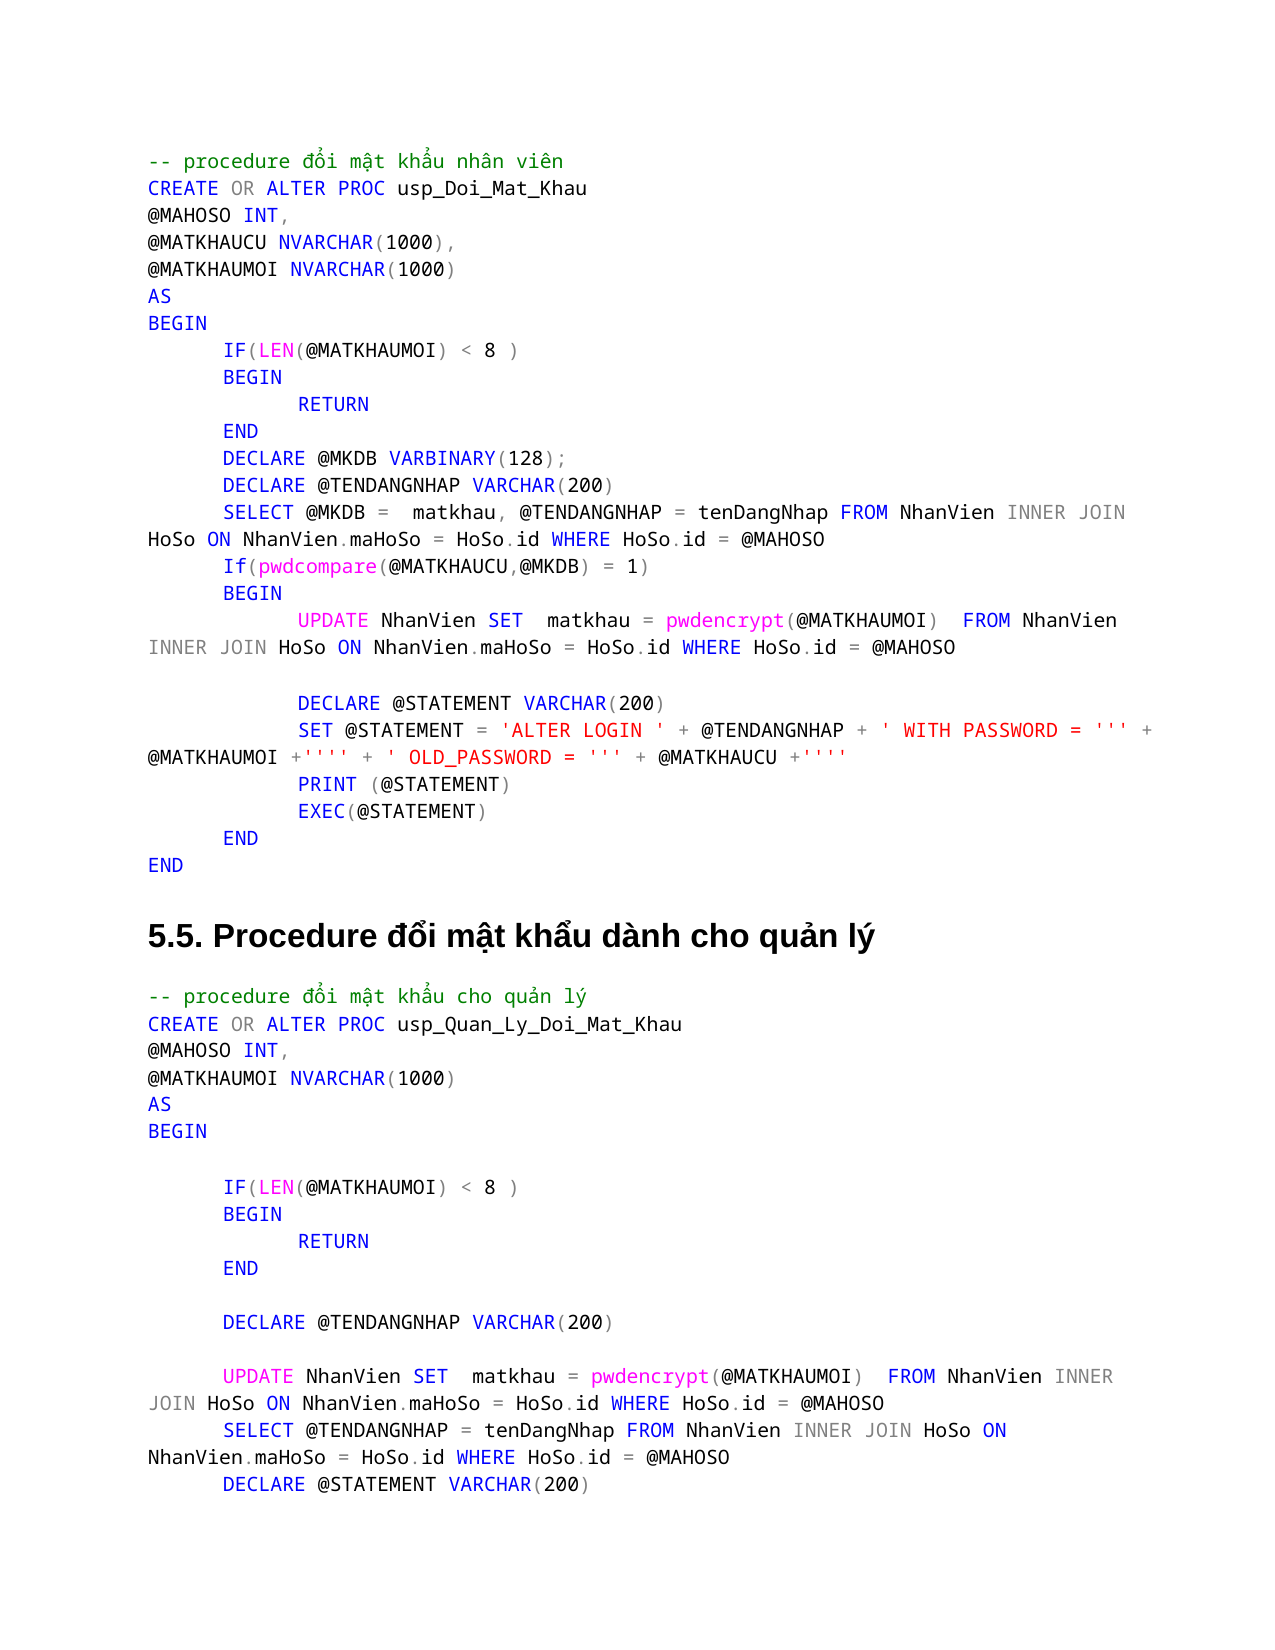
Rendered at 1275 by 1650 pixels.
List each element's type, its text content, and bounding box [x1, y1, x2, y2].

text END [148, 851, 1157, 878]
text @MATKHAUCU NVARCHAR(1000), [148, 229, 1157, 256]
text SELECT @MKDB = matkhau, @TENDANGNHAP = tenDangNhap FROM NhanVien INNER JOIN HoSo ON NhanVien.maHoSo = HoSo.id WHERE HoSo.id = @MAHOSO [148, 498, 1157, 552]
text PRINT (@STATEMENT) [148, 770, 1157, 797]
text -- procedure đổi mật khẩu nhân viên [148, 148, 1157, 175]
text UPDATE NhanVien SET matkhau = pwdencrypt(@MATKHAUMOI) FROM NhanVien INNER JOIN HoSo ON NhanVien.maHoSo = HoSo.id WHERE HoSo.id = @MAHOSO [148, 606, 1157, 660]
text DECLARE @STATEMENT VARCHAR(200) [148, 1470, 1157, 1497]
text RETURN [148, 391, 1157, 417]
text DECLARE @TENDANGNHAP VARCHAR(200) [148, 1308, 1157, 1335]
text SET @STATEMENT = 'ALTER LOGIN ' + @TENDANGNHAP + ' WITH PASSWORD = ''' + @MATKHAUMOI +'''' + ' OLD_PASSWORD = ''' + @MATKHAUCU +'''' [148, 716, 1157, 770]
text END [148, 824, 1157, 851]
text RETURN [148, 1227, 1157, 1254]
text @MAHOSO INT, [148, 1037, 1157, 1064]
text BEGIN [148, 363, 1157, 391]
text CREATE OR ALTER PROC usp_Doi_Mat_Khau [148, 175, 1157, 202]
text If(pwdcompare(@MATKHAUCU,@MKDB) = 1) [148, 552, 1157, 579]
text CREATE OR ALTER PROC usp_Quan_Ly_Doi_Mat_Khau [148, 1010, 1157, 1037]
text AS [148, 283, 1157, 309]
text @MATKHAUMOI NVARCHAR(1000) [148, 1064, 1157, 1091]
text BEGIN [148, 1118, 1157, 1145]
text IF(LEN(@MATKHAUMOI) < 8 ) [148, 1173, 1157, 1200]
text SELECT @TENDANGNHAP = tenDangNhap FROM NhanVien INNER JOIN HoSo ON NhanVien.maHoSo = HoSo.id WHERE HoSo.id = @MAHOSO [148, 1416, 1157, 1470]
text EXEC(@STATEMENT) [148, 797, 1157, 824]
text IF(LEN(@MATKHAUMOI) < 8 ) [148, 337, 1157, 363]
text @MATKHAUMOI NVARCHAR(1000) [148, 256, 1157, 283]
subtitle Procedure đổi mật khẩu dành cho quản lý [148, 916, 1157, 954]
text UPDATE NhanVien SET matkhau = pwdencrypt(@MATKHAUMOI) FROM NhanVien INNER JOIN HoSo ON NhanVien.maHoSo = HoSo.id WHERE HoSo.id = @MAHOSO [148, 1362, 1157, 1416]
text BEGIN [148, 309, 1157, 337]
text END [148, 417, 1157, 444]
text DECLARE @MKDB VARBINARY(128); [148, 444, 1157, 471]
text BEGIN [148, 579, 1157, 606]
text DECLARE @STATEMENT VARCHAR(200) [148, 689, 1157, 716]
text END [148, 1254, 1157, 1281]
text DECLARE @TENDANGNHAP VARCHAR(200) [148, 471, 1157, 498]
text @MAHOSO INT, [148, 202, 1157, 229]
text AS [148, 1091, 1157, 1118]
text BEGIN [148, 1200, 1157, 1227]
text -- procedure đổi mật khẩu cho quản lý [148, 983, 1157, 1010]
